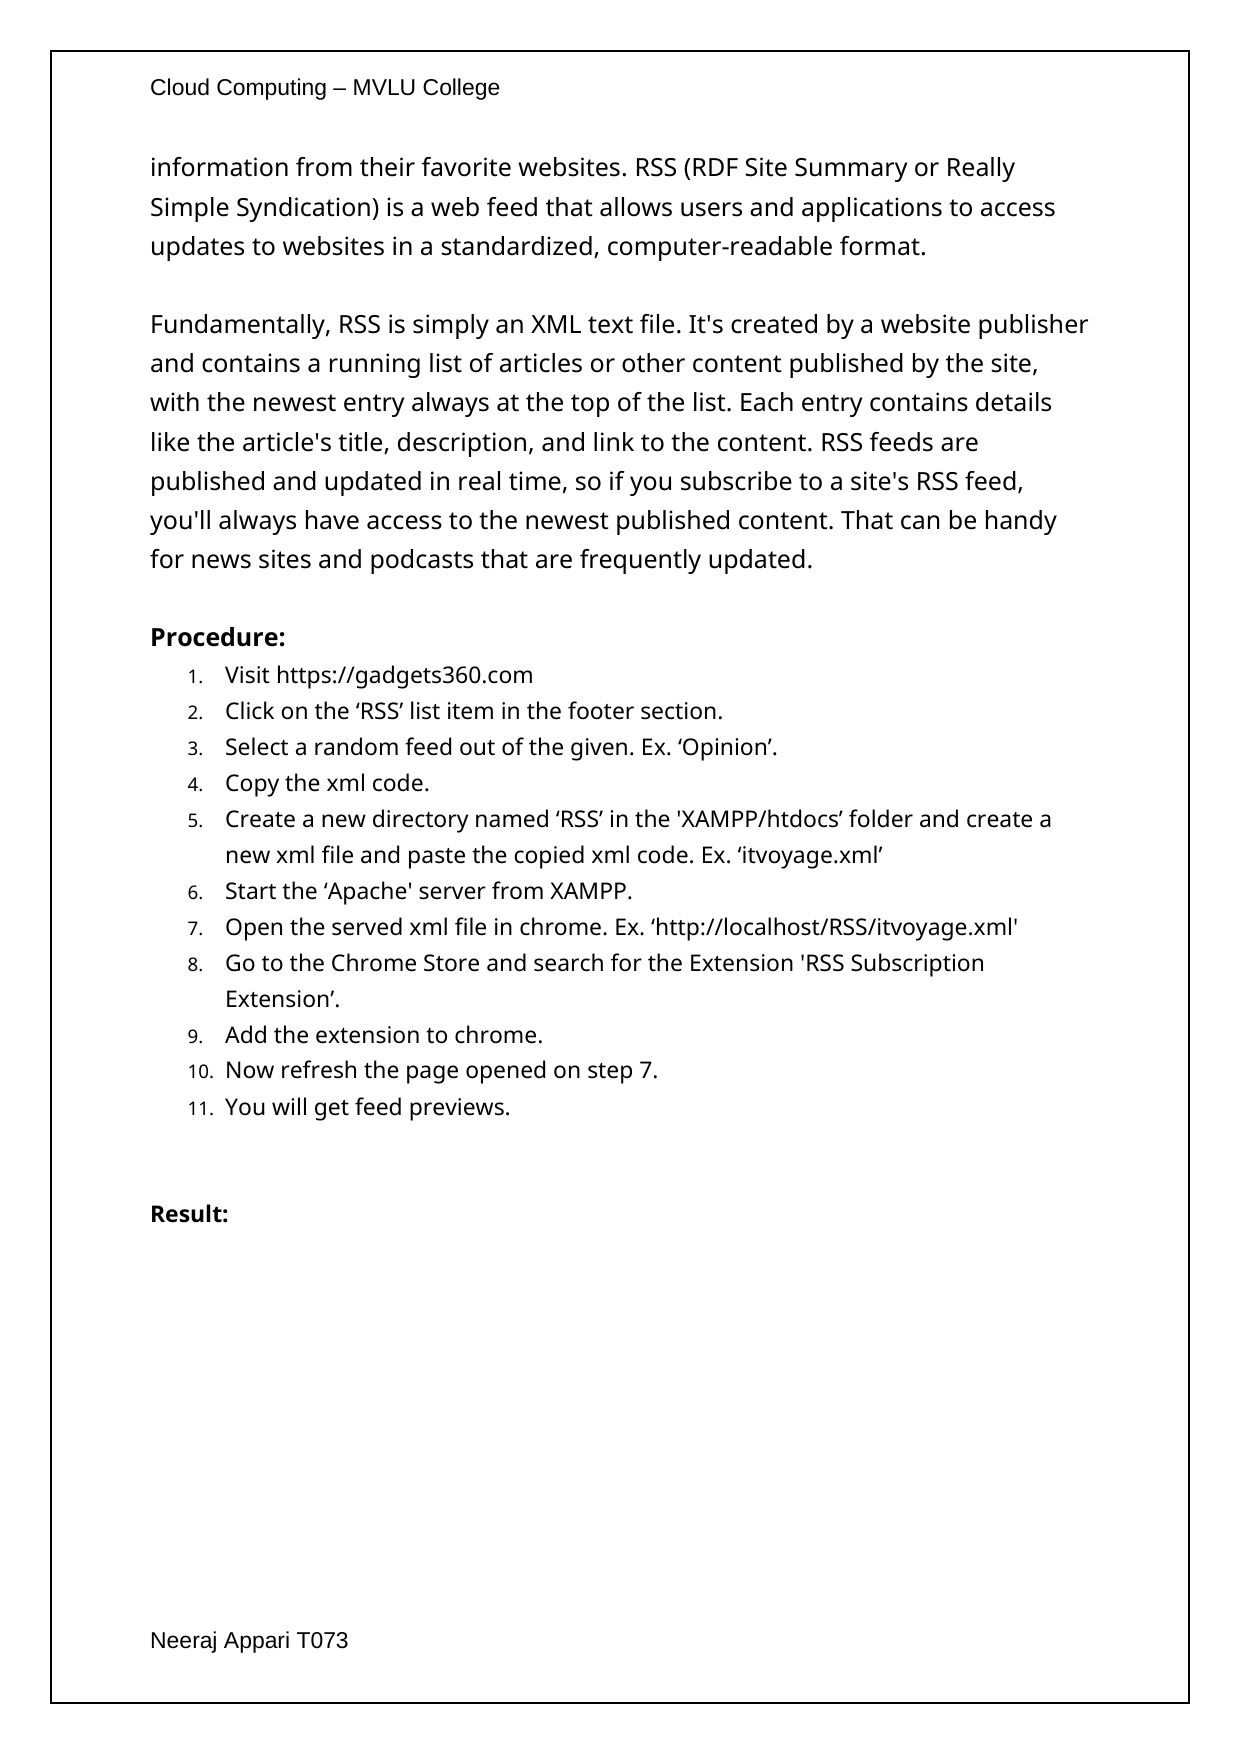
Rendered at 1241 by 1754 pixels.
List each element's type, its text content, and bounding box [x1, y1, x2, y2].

list Create a new directory named ‘RSS’ in the 'XAMPP/htdocs’ folder and create a new xml file and paste the copied xml code. Ex. ‘itvoyage.xml’ [187, 803, 1090, 870]
list You will get feed previews. [187, 1090, 1090, 1122]
list Select a random feed out of the given. Ex. ‘Opinion’. [187, 731, 1090, 762]
list Now refresh the page opened on step 7. [187, 1054, 1090, 1086]
text Result: [150, 1198, 1090, 1229]
list Add the extension to chrome. [187, 1018, 1090, 1050]
list Open the served xml file in chrome. Ex. ‘http://localhost/RSS/itvoyage.xml' [187, 911, 1090, 942]
list Start the ‘Apache' server from XAMPP. [187, 875, 1090, 906]
text information from their favorite websites. RSS (RDF Site Summary or Really Simple Syndication) is a web feed that allows users and applications to access updates to websites in a standardized, computer-readable format. [150, 150, 1090, 262]
text Procedure: [150, 620, 1090, 654]
list Visit https://gadgets360.com [187, 659, 1090, 690]
list Go to the Chrome Store and search for the Extension 'RSS Subscription Extension’. [187, 947, 1090, 1014]
list Copy the xml code. [187, 767, 1090, 798]
text Fundamentally, RSS is simply an XML text file. It's created by a website publisher and contains a running list of articles or other content published by the site, with the newest entry always at the top of the list. Each entry contains details like the article's title, description, and link to the content. RSS feeds are published and updated in real time, so if you subscribe to a site's RSS feed, you'll always have access to the newest published content. That can be handy for news sites and podcasts that are frequently updated. [150, 307, 1090, 576]
list Click on the ‘RSS’ list item in the footer section. [187, 695, 1090, 726]
